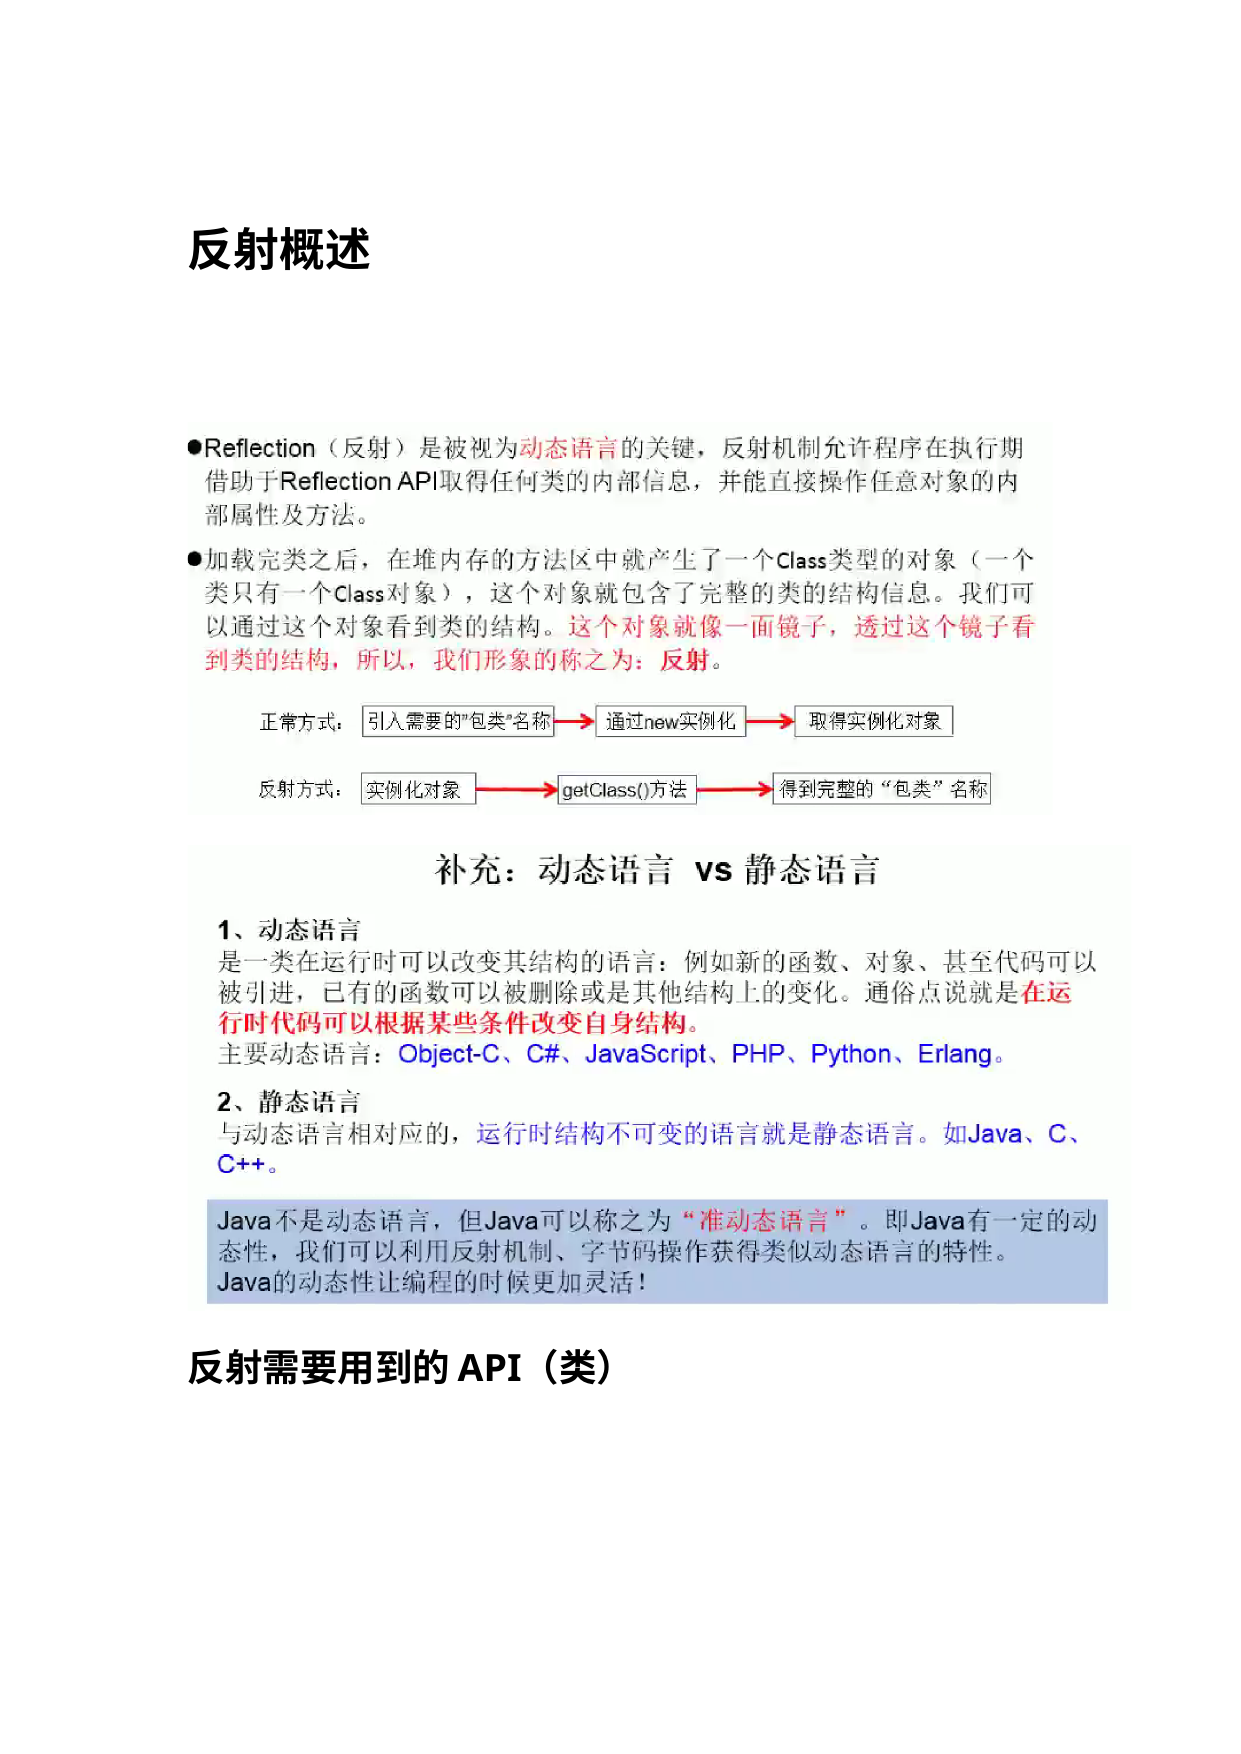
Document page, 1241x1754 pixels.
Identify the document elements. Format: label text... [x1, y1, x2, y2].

picture [187, 845, 1132, 1311]
picture [187, 422, 1053, 815]
subtitle 反射概述 [187, 197, 1053, 295]
text 反射需要用到的API（类） [187, 1333, 1053, 1398]
